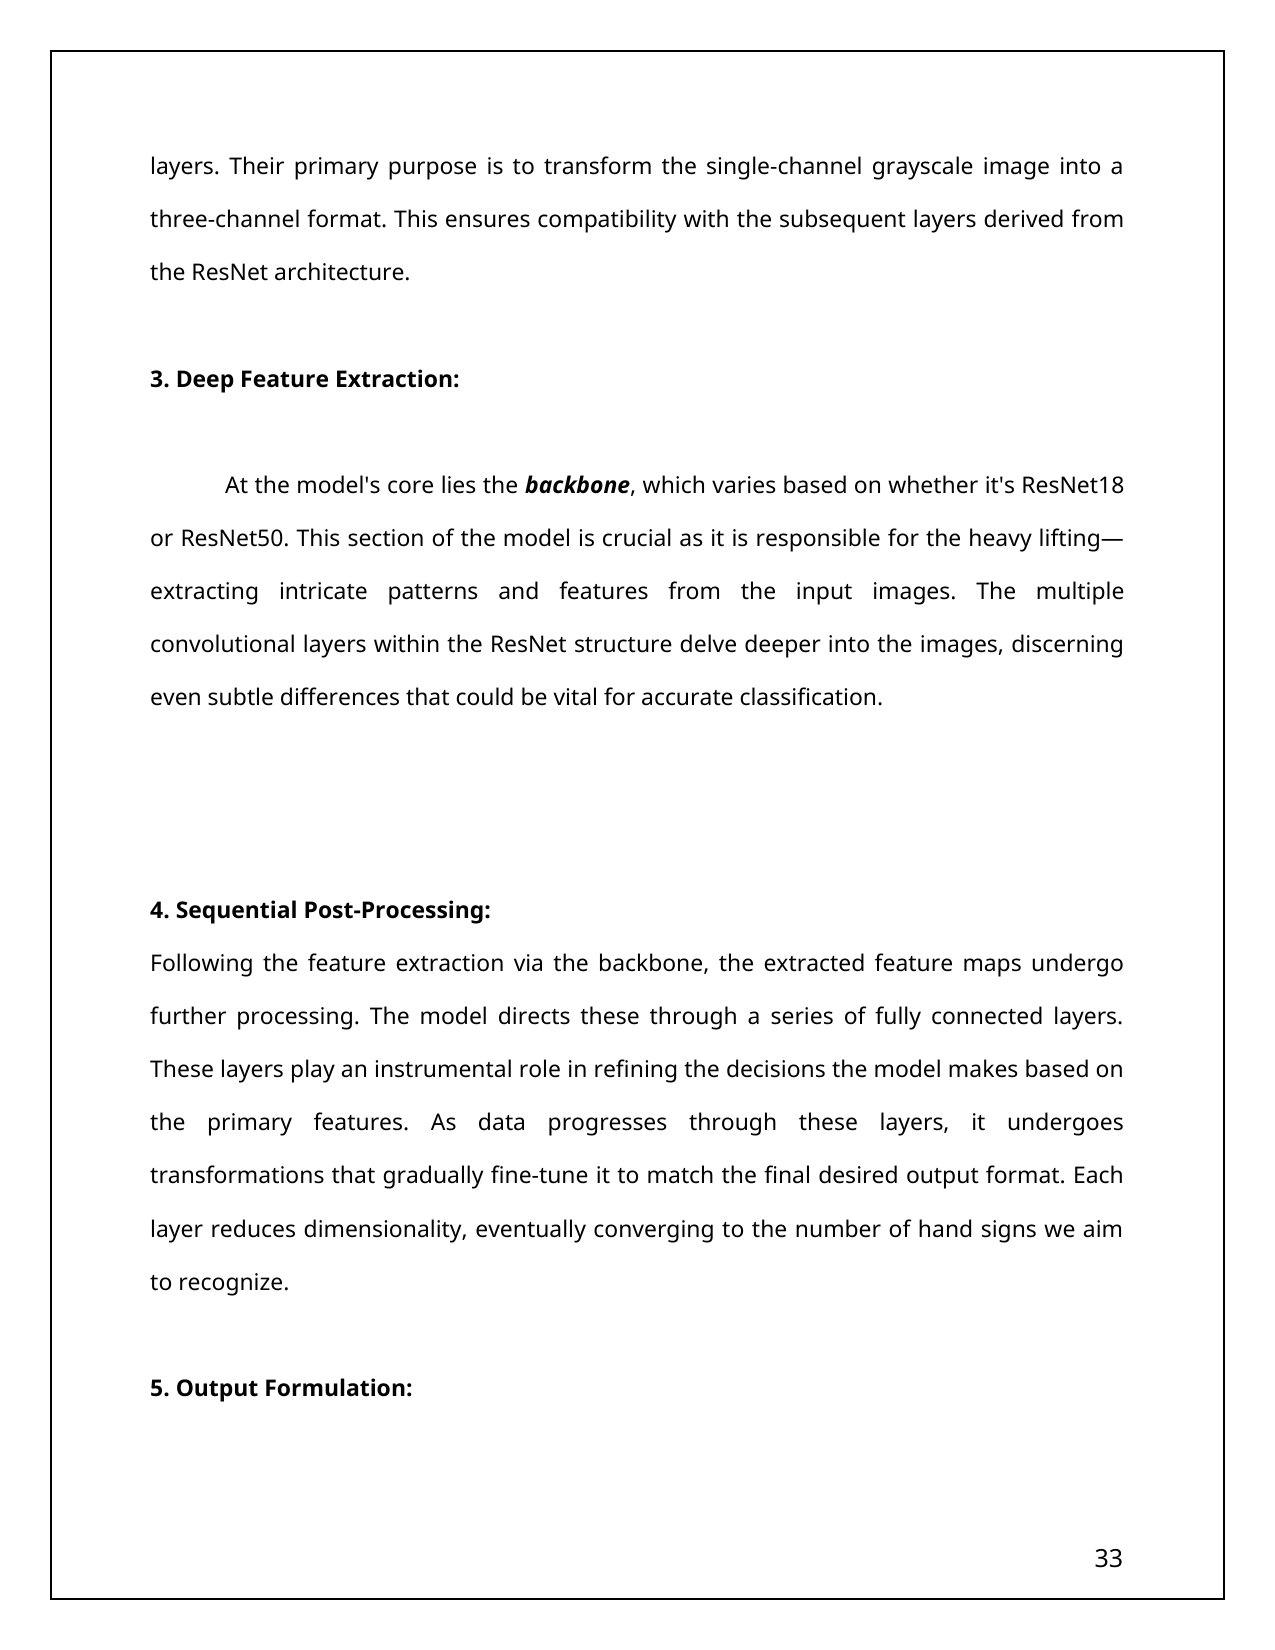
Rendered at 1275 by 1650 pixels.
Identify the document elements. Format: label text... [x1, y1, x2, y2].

text Following the feature extraction via the backbone, the extracted feature maps undergo further processing. The model directs these through a series of fully connected layers. These layers play an instrumental role in refining the decisions the model makes based on the primary features. As data progresses through these layers, it undergoes transformations that gradually fine-tune it to match the final desired output format. Each layer reduces dimensionality, eventually converging to the number of hand signs we aim to recognize. [150, 947, 1125, 1297]
text 5. Output Formulation: [150, 1372, 1125, 1403]
text At the model's core lies the backbone, which varies based on whether it's ResNet18 or ResNet50. This section of the model is crucial as it is responsible for the heavy lifting—extracting intricate patterns and features from the input images. The multiple convolutional layers within the ResNet structure delve deeper into the images, discerning even subtle differences that could be vital for accurate classification. [150, 469, 1125, 712]
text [150, 150, 1125, 287]
text 3. Deep Feature Extraction: [150, 362, 1125, 394]
text 4. Sequential Post-Processing: [150, 894, 1125, 925]
